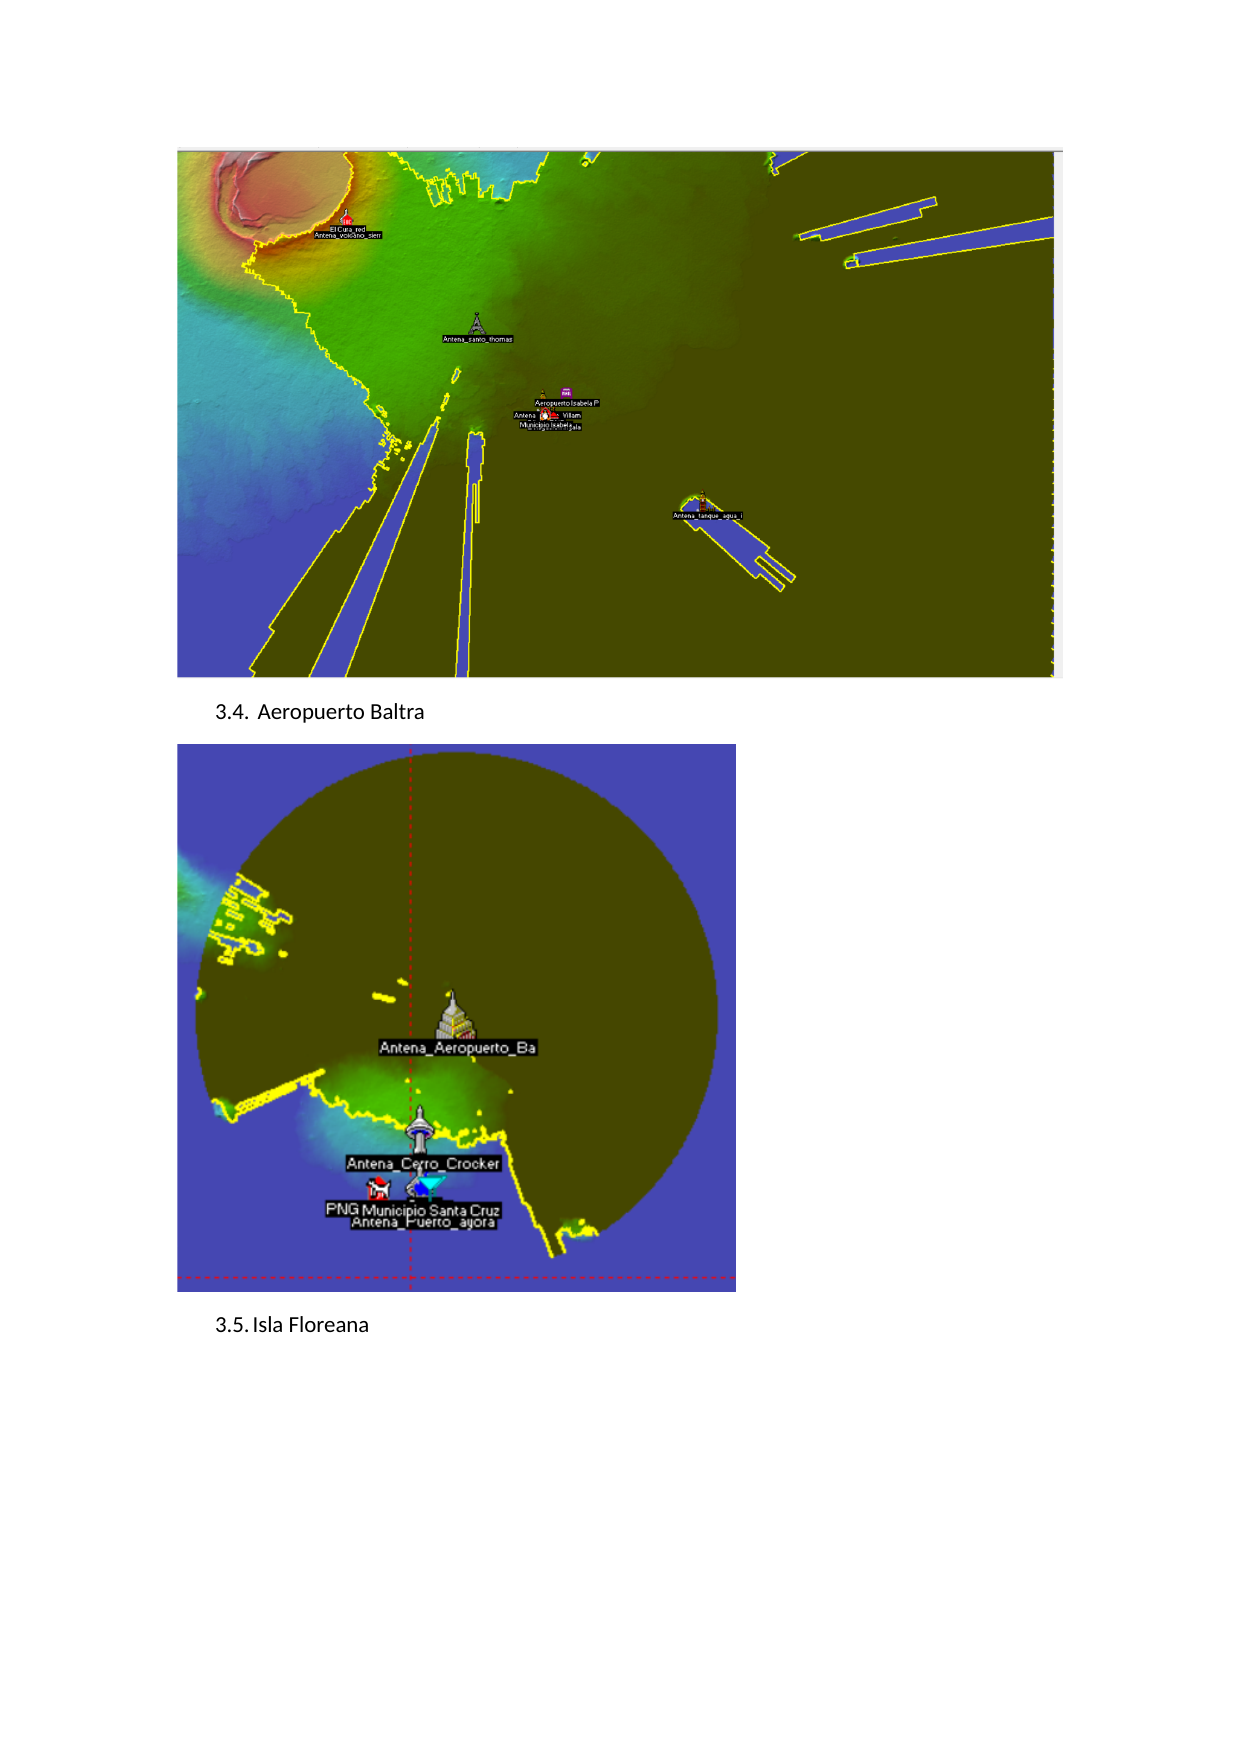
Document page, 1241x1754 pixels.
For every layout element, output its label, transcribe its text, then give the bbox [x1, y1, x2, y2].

list Aeropuerto Baltra [215, 697, 1063, 725]
picture [177, 147, 1063, 679]
picture [177, 744, 736, 1292]
list Isla Floreana [215, 1311, 1063, 1338]
